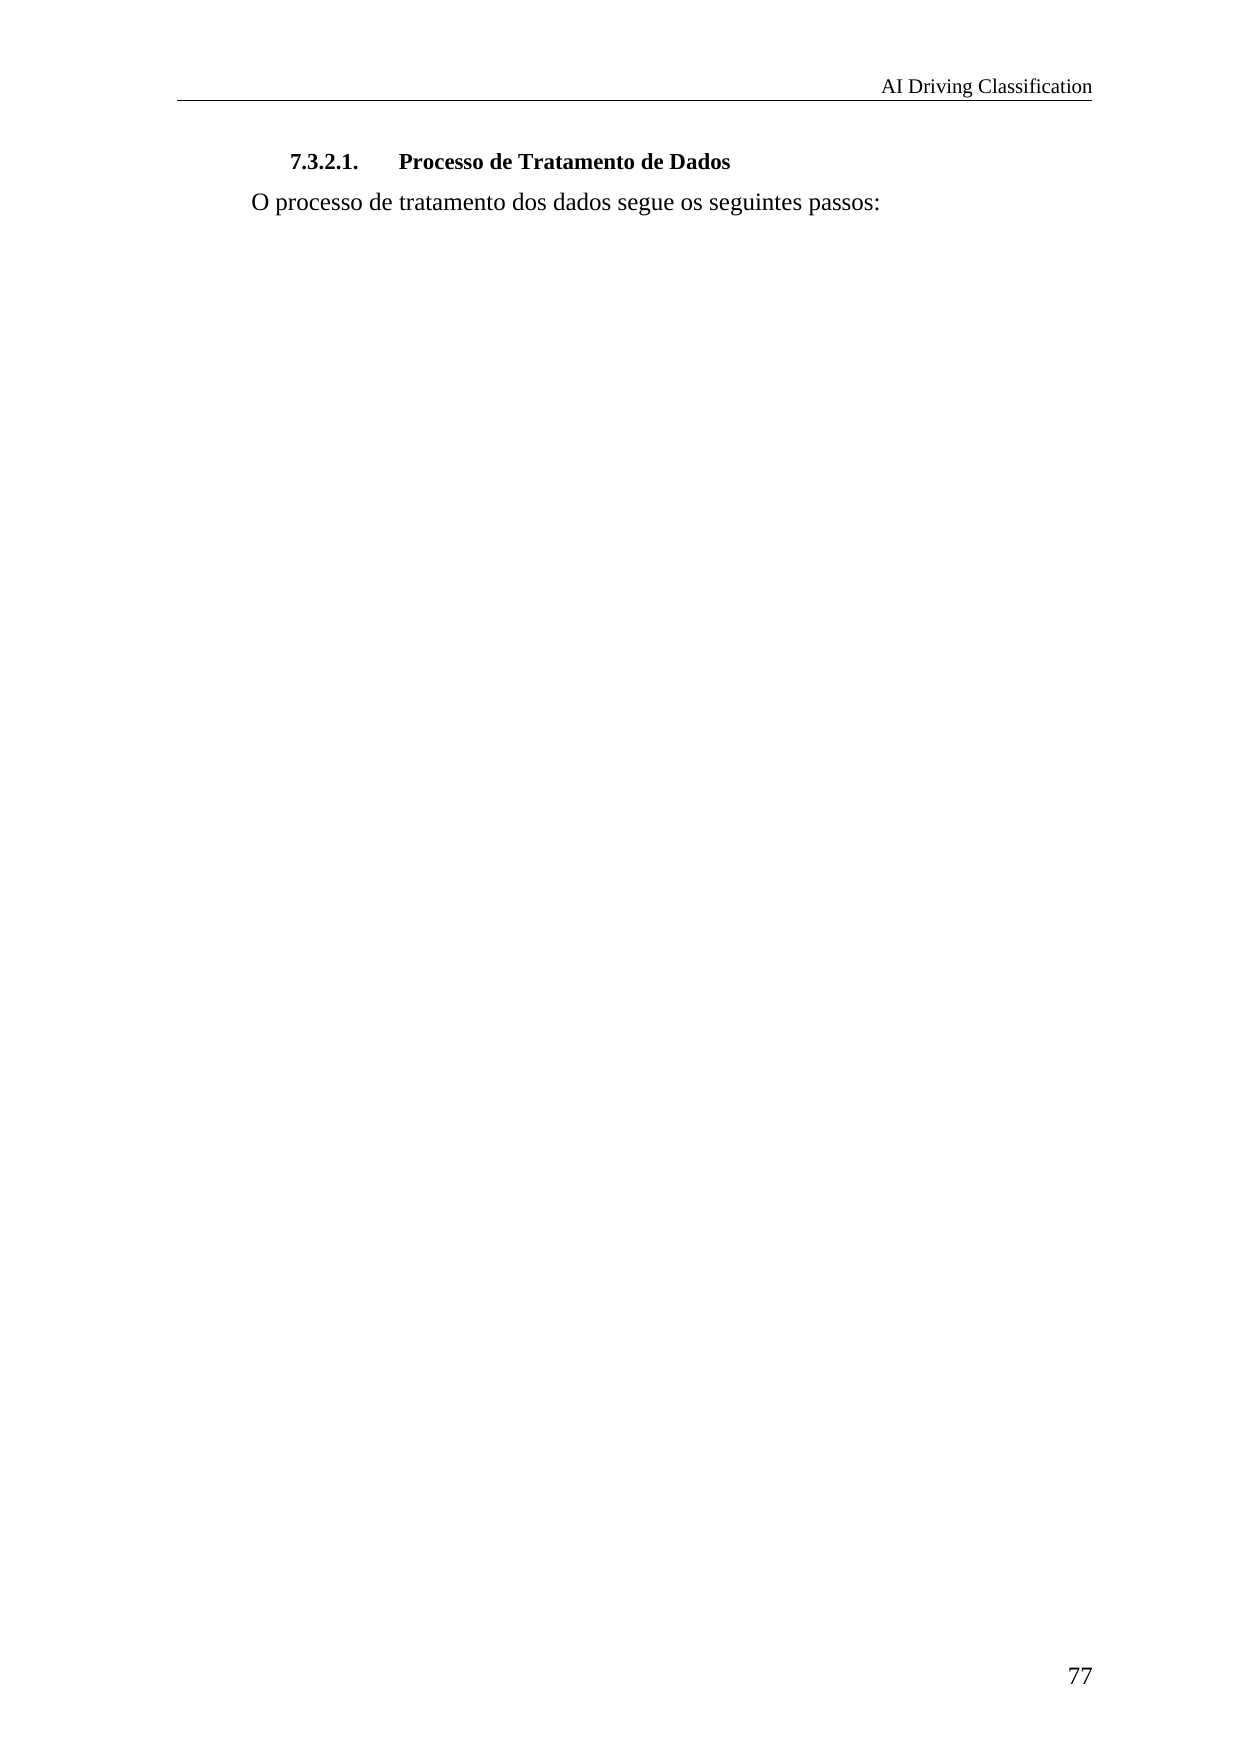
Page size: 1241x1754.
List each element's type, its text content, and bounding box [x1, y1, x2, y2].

text O processo de tratamento dos dados segue os seguintes passos: [209, 187, 1092, 215]
subtitle Processo de Tratamento de Dados [290, 148, 1092, 174]
